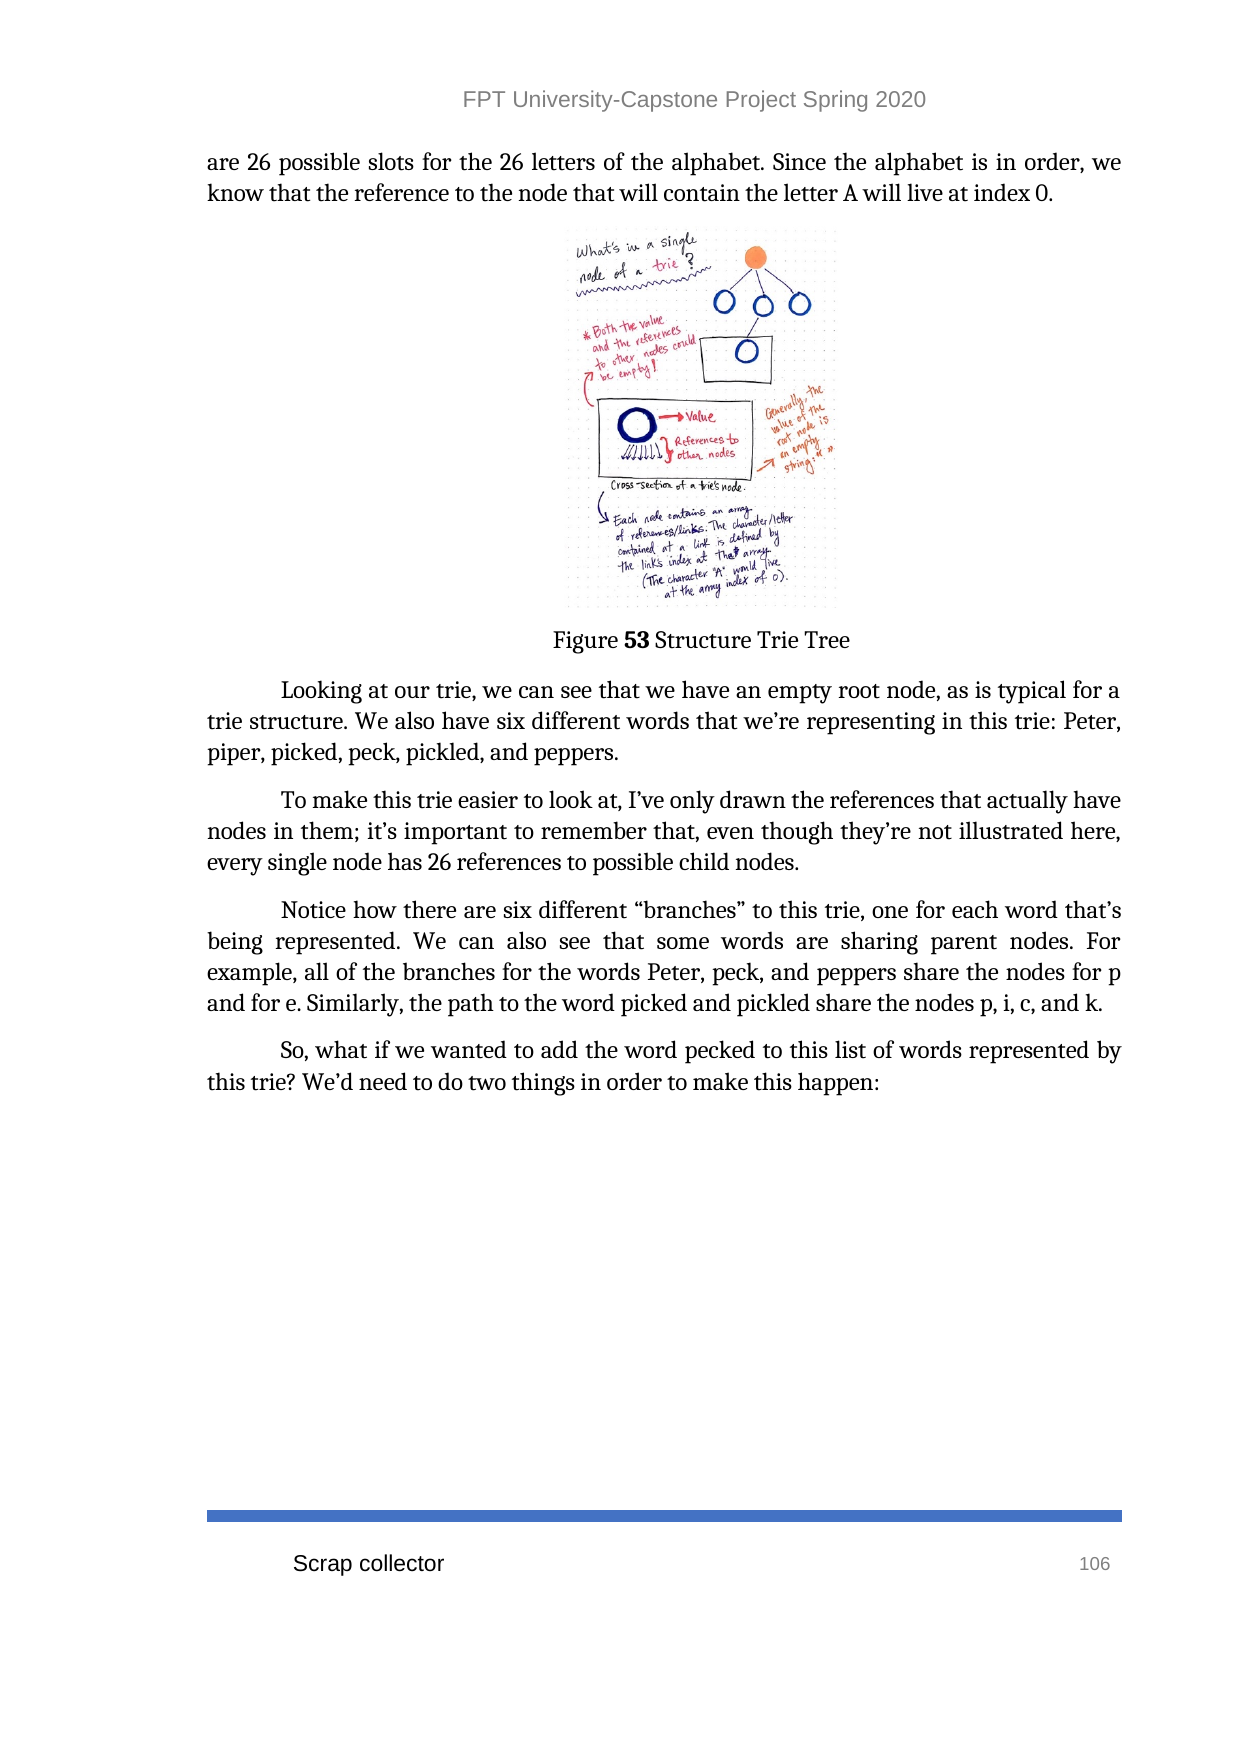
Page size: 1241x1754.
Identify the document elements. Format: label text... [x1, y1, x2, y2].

text So, what if we wanted to add the word pecked to this list of words represented by this trie? We’d need to do two things in order to make this happen: [207, 1036, 1122, 1096]
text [207, 148, 1122, 207]
text Looking at our trie, we can see that we have an empty root node, as is typical for a trie structure. We also have six different words that we’re representing in this trie: Peter, piper, picked, peck, pickled, and peppers. [207, 676, 1122, 767]
text Notice how there are six different “branches” to this trie, one for each word that’s being represented. We can also see that some words are sharing parent nodes. For example, all of the branches for the words Peter, peck, and peppers share the nodes for p and for e. Similarly, the path to the word picked and pickled share the nodes p, i, c, and k. [207, 896, 1122, 1017]
picture [564, 226, 840, 608]
text To make this trie easier to look at, I’ve only drawn the references that actually have nodes in them; it’s important to remember that, even though they’re not illustrated here, every single node has 26 references to possible child nodes. [207, 786, 1122, 877]
